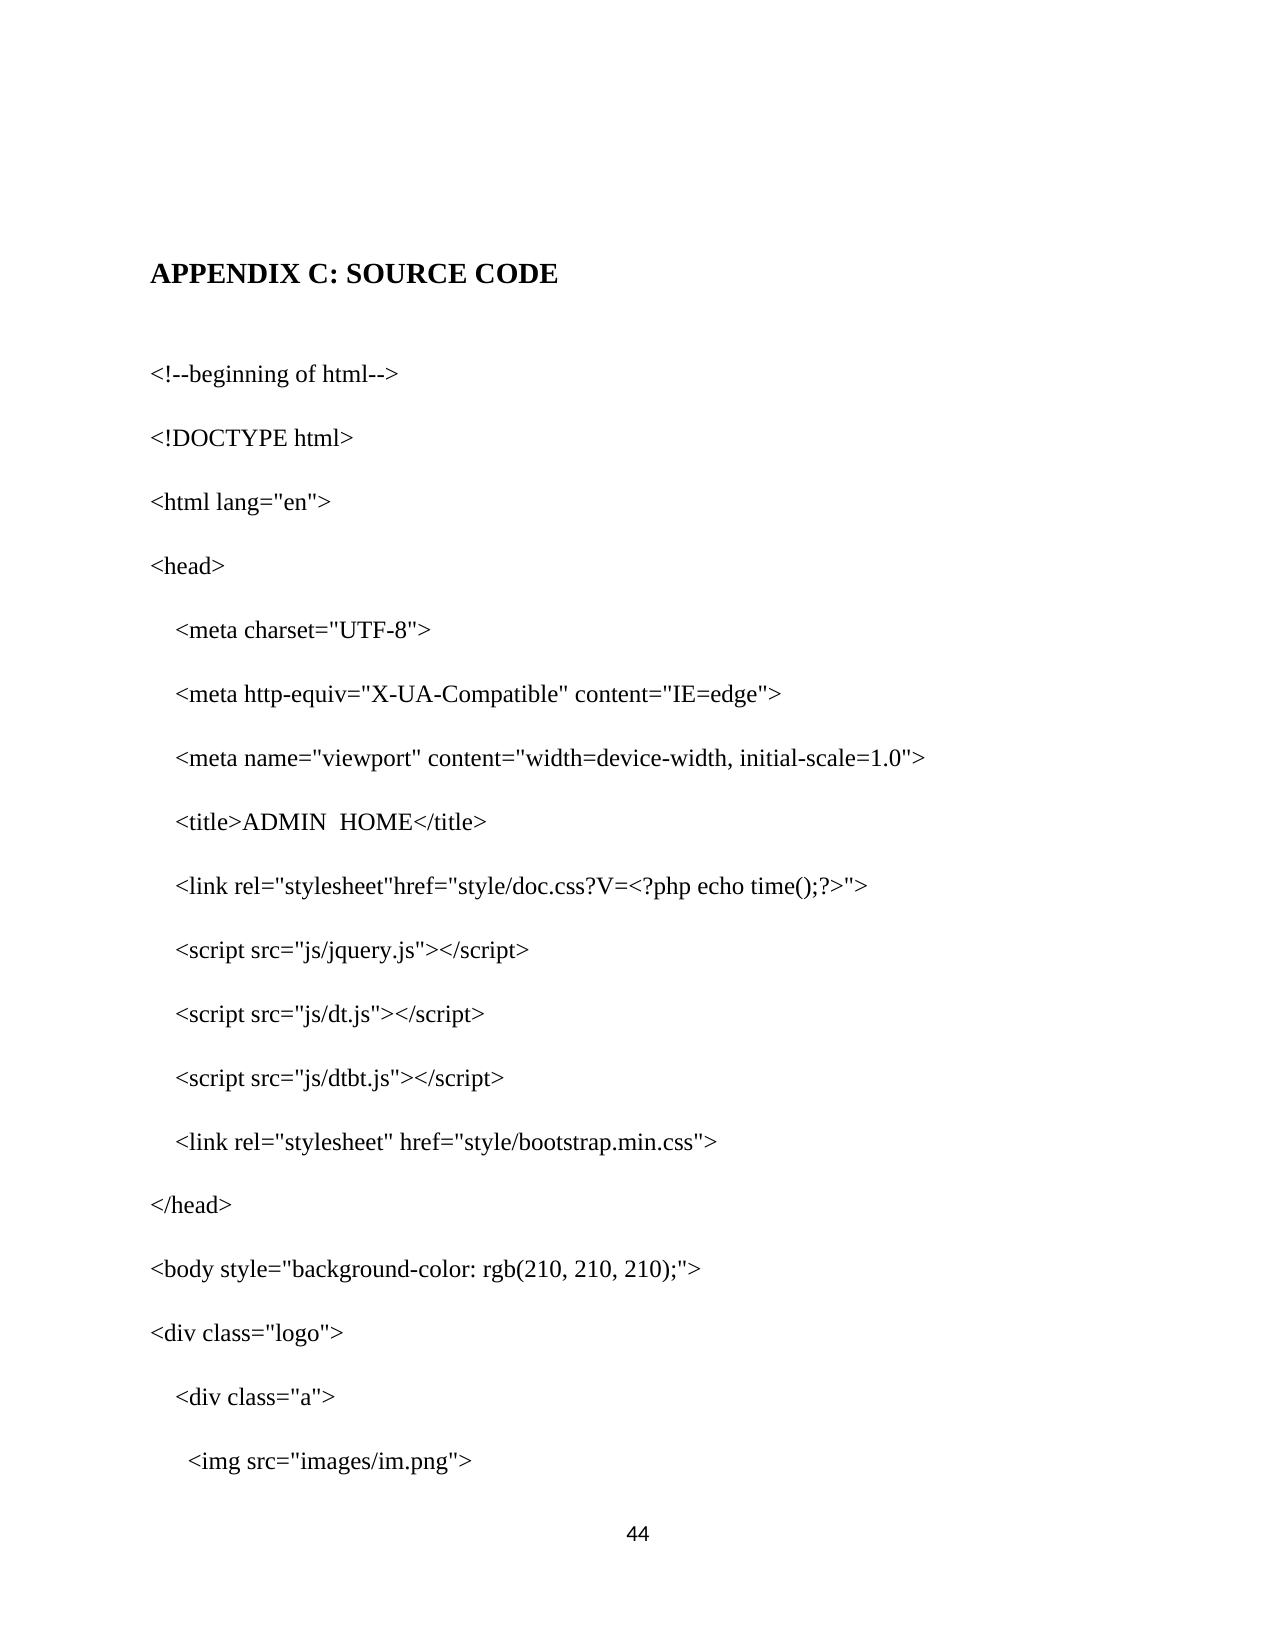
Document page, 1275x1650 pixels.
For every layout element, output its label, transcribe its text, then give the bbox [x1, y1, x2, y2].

text <html lang="en"> [150, 487, 1125, 516]
text <meta http-equiv="X-UA-Compatible" content="IE=edge"> [150, 679, 1125, 708]
text <!--beginning of html--> [150, 359, 1125, 388]
text <img src="images/im.png"> [150, 1446, 1125, 1475]
text <!DOCTYPE html> [150, 423, 1125, 452]
text <link rel="stylesheet" href="style/bootstrap.min.css"> [150, 1127, 1125, 1155]
text <title>ADMIN HOME</title> [150, 807, 1125, 836]
text </head> [150, 1191, 1125, 1219]
text <link rel="stylesheet"href="style/doc.css?V=<?php echo time();?>"> [150, 871, 1125, 899]
text <script src="js/dtbt.js"></script> [150, 1063, 1125, 1091]
text <script src="js/dt.js"></script> [150, 999, 1125, 1027]
text <meta charset="UTF-8"> [150, 615, 1125, 644]
text <div class="a"> [150, 1382, 1125, 1411]
text <body style="background-color: rgb(210, 210, 210);"> [150, 1254, 1125, 1283]
text <meta name="viewport" content="width=device-width, initial-scale=1.0"> [150, 743, 1125, 772]
text <script src="js/jquery.js"></script> [150, 935, 1125, 963]
text <head> [150, 551, 1125, 580]
subtitle APPENDIX C: SOURCE CODE [150, 257, 1125, 290]
text <div class="logo"> [150, 1318, 1125, 1347]
